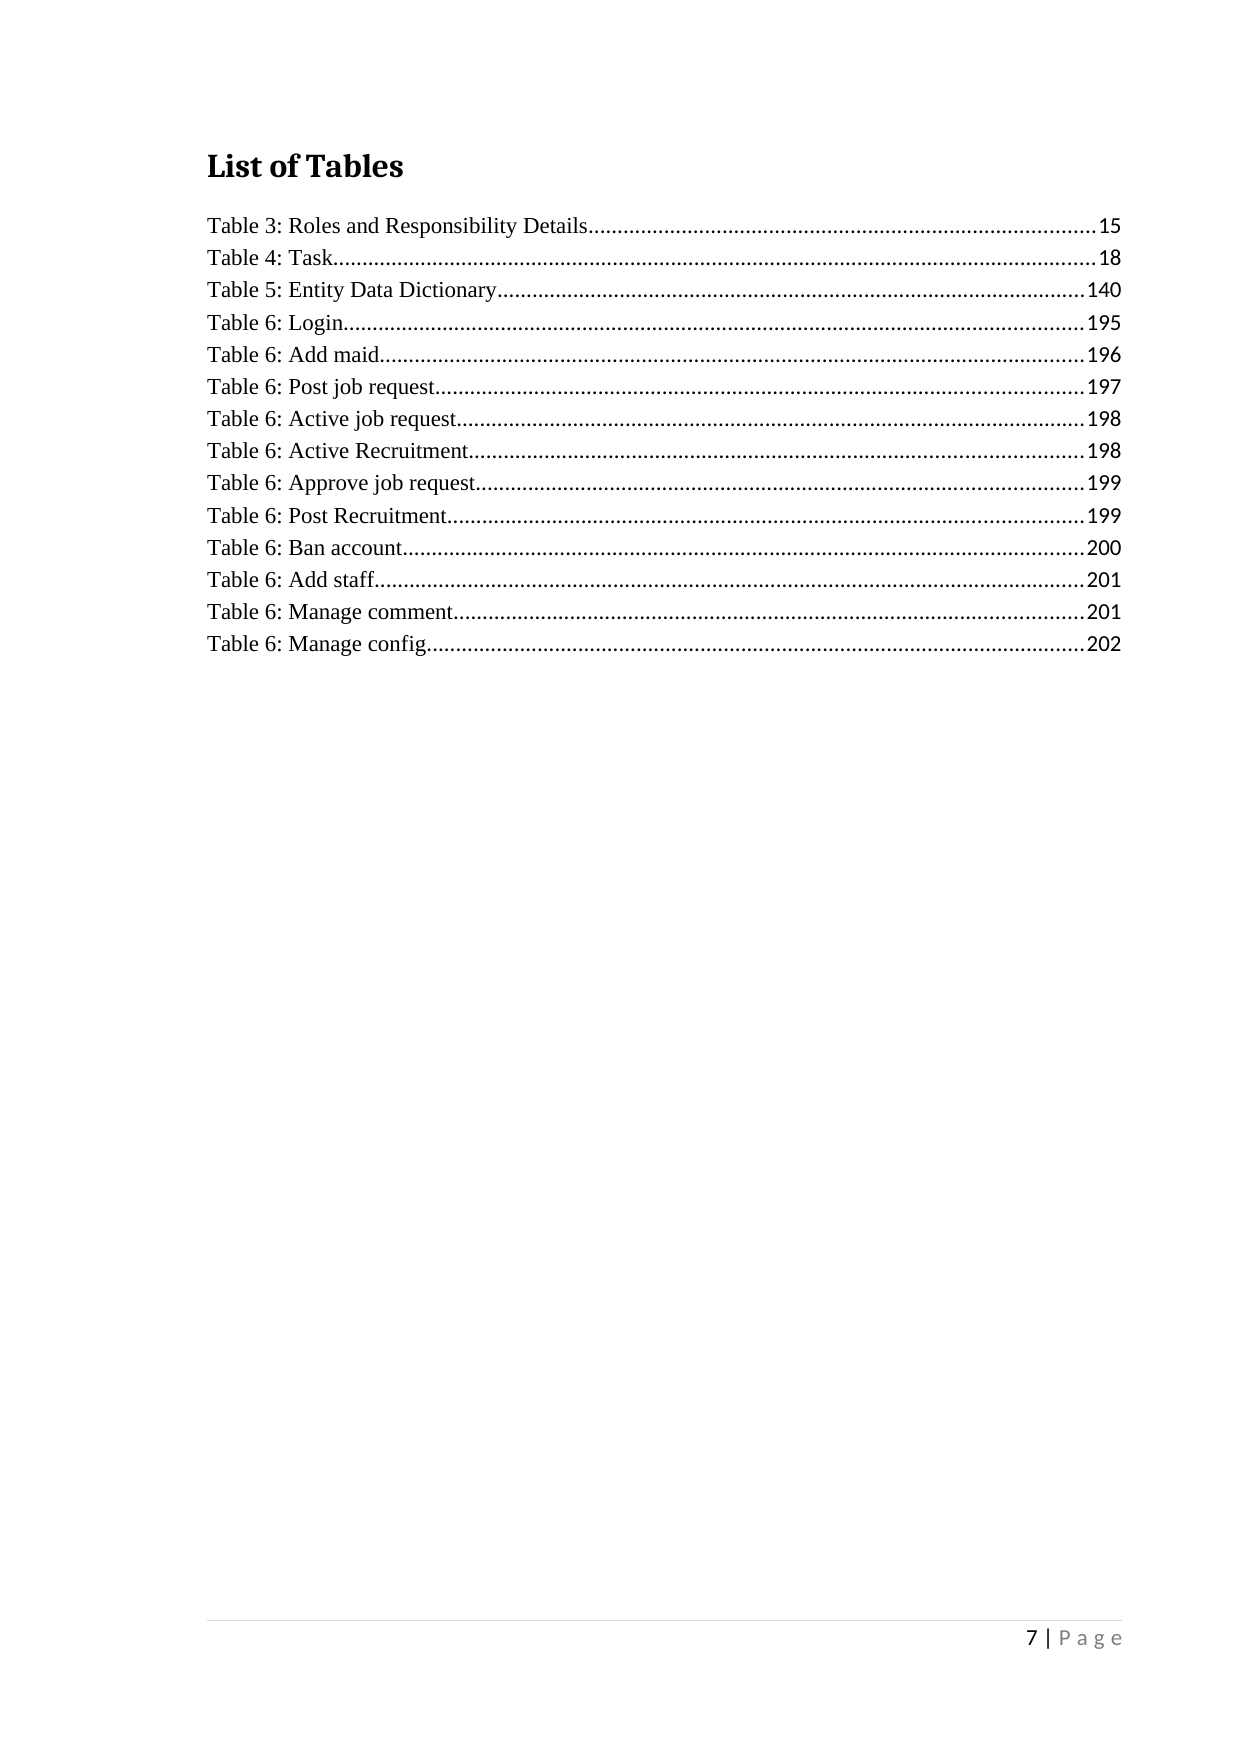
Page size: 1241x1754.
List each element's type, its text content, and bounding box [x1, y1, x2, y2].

text Table 6: Add maid 196 [207, 340, 1122, 368]
text Table 6: Approve job request 199 [207, 468, 1122, 497]
subtitle List of Tables [207, 148, 1122, 186]
text Table 3: Roles and Responsibility Details 15 [207, 211, 1122, 239]
text Table 6: Manage comment 201 [207, 597, 1122, 625]
text Table 6: Manage config 202 [207, 629, 1122, 657]
text Table 6: Active job request 198 [207, 404, 1122, 432]
text Table 5: Entity Data Dictionary 140 [207, 275, 1122, 303]
text Table 6: Add staff 201 [207, 565, 1122, 593]
text Table 4: Task 18 [207, 243, 1122, 271]
text Table 6: Login 195 [207, 308, 1122, 336]
text Table 6: Active Recruitment 198 [207, 436, 1122, 464]
text Table 6: Ban account 200 [207, 533, 1122, 561]
text Table 6: Post Recruitment 199 [207, 501, 1122, 529]
text Table 6: Post job request 197 [207, 372, 1122, 400]
